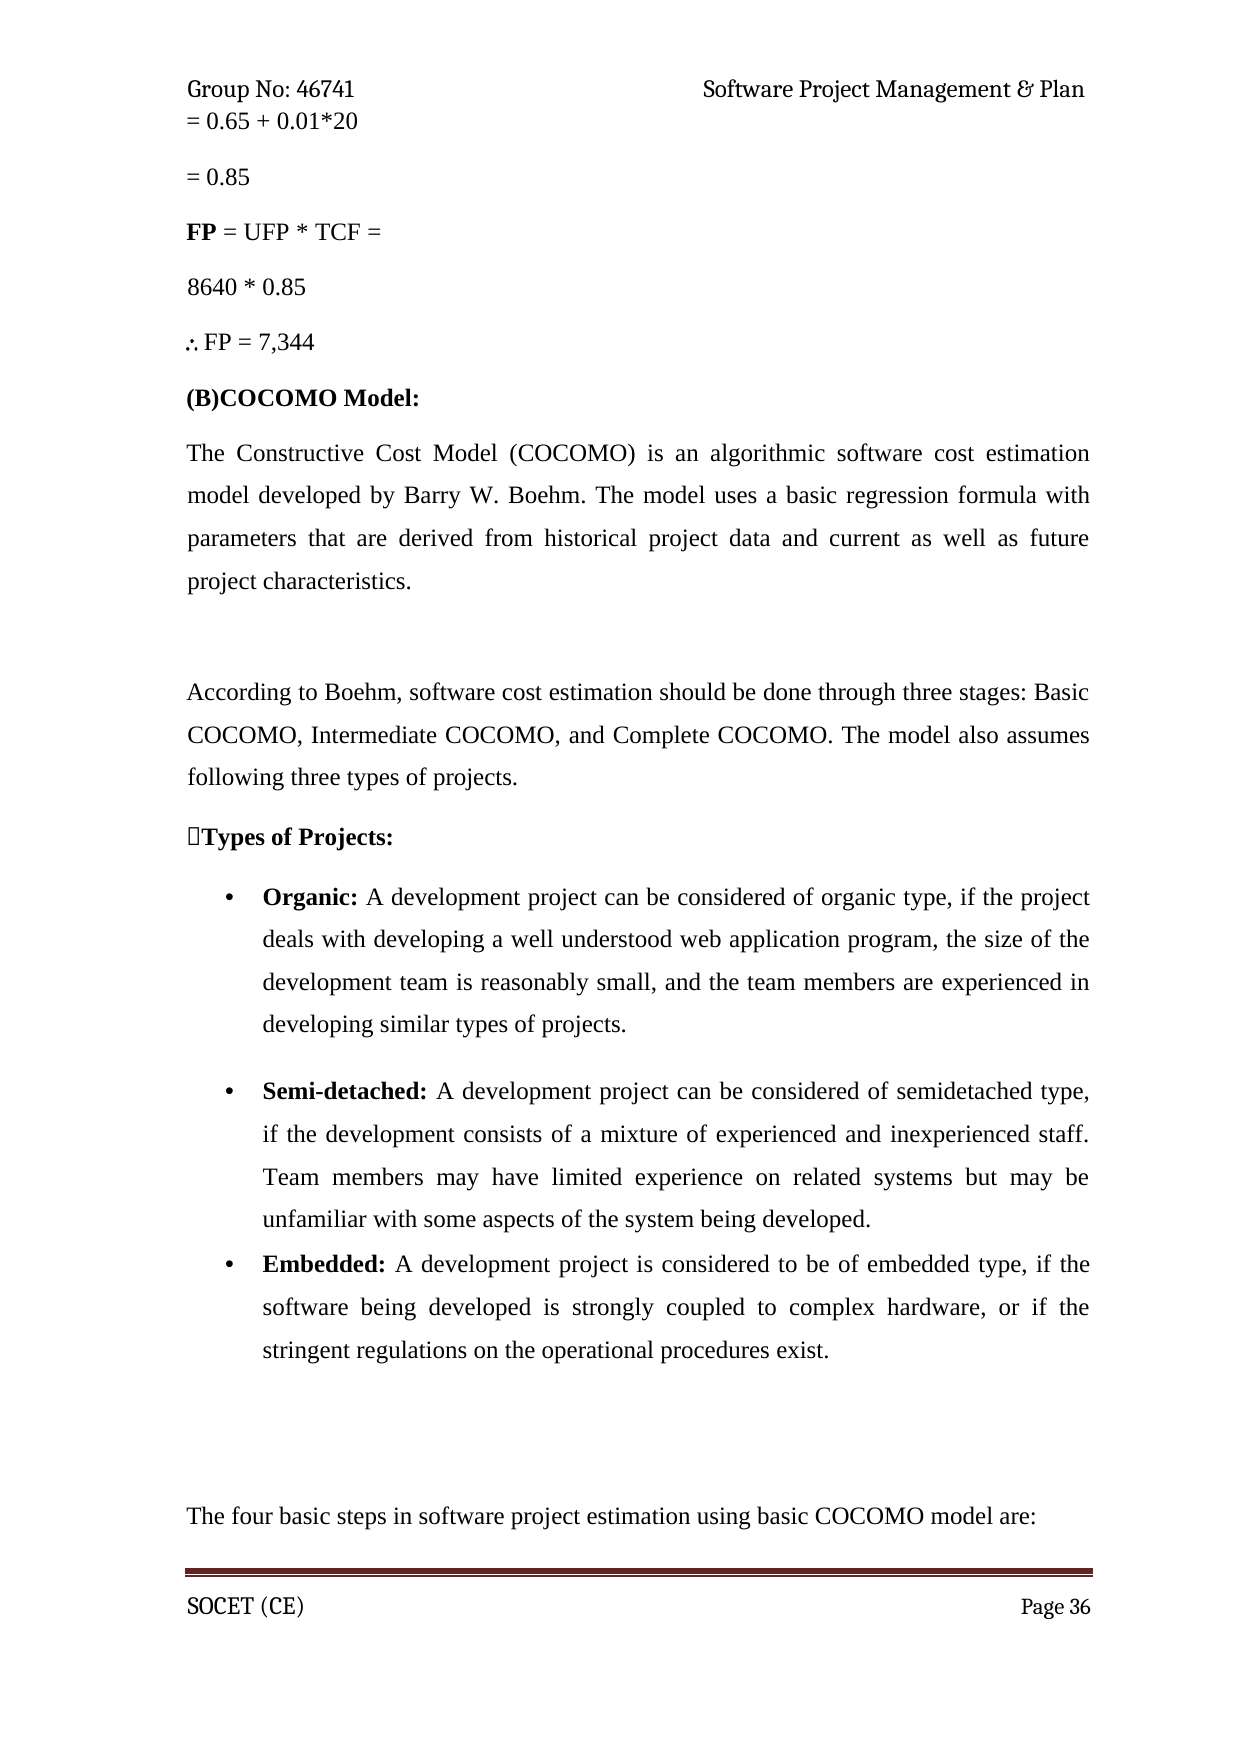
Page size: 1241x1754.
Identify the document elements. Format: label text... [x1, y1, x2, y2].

text (B)COCOMO Model: [186, 383, 1091, 412]
list Semi-detached: A development project can be considered of semidetached type, if the development consists of a mixture of experienced and inexperienced staff. Team members may have limited experience on related systems but may be unfamiliar with some aspects of the system being developed. [225, 1076, 1091, 1233]
text = 0.65 + 0.01*20 [186, 106, 1091, 135]
list Organic: A development project can be considered of organic type, if the project deals with developing a well understood web application program, the size of the development team is reasonably small, and the team members are experienced in developing similar types of projects. [225, 882, 1091, 1038]
text = 0.85 [186, 162, 1091, 190]
picture [186, 339, 198, 351]
text Types of Projects: [186, 819, 1091, 853]
text The four basic steps in software project estimation using basic COCOMO model are: [186, 1501, 1091, 1530]
text FP = 7,344 [186, 327, 1091, 356]
list Embedded: A development project is considered to be of embedded type, if the software being developed is strongly coupled to complex hardware, or if the stringent regulations on the operational procedures exist. [225, 1249, 1091, 1364]
text The Constructive Cost Model (COCOMO) is an algorithmic software cost estimation model developed by Barry W. Boehm. The model uses a basic regression formula with parameters that are derived from historical project data and current as well as future project characteristics. [186, 438, 1091, 595]
text FP = UFP * TCF = 8640 * 0.85 [186, 217, 382, 301]
text According to Boehm, software cost estimation should be done through three stages: Basic COCOMO, Intermediate COCOMO, and Complete COCOMO. The model also assumes following three types of projects. [186, 677, 1091, 791]
